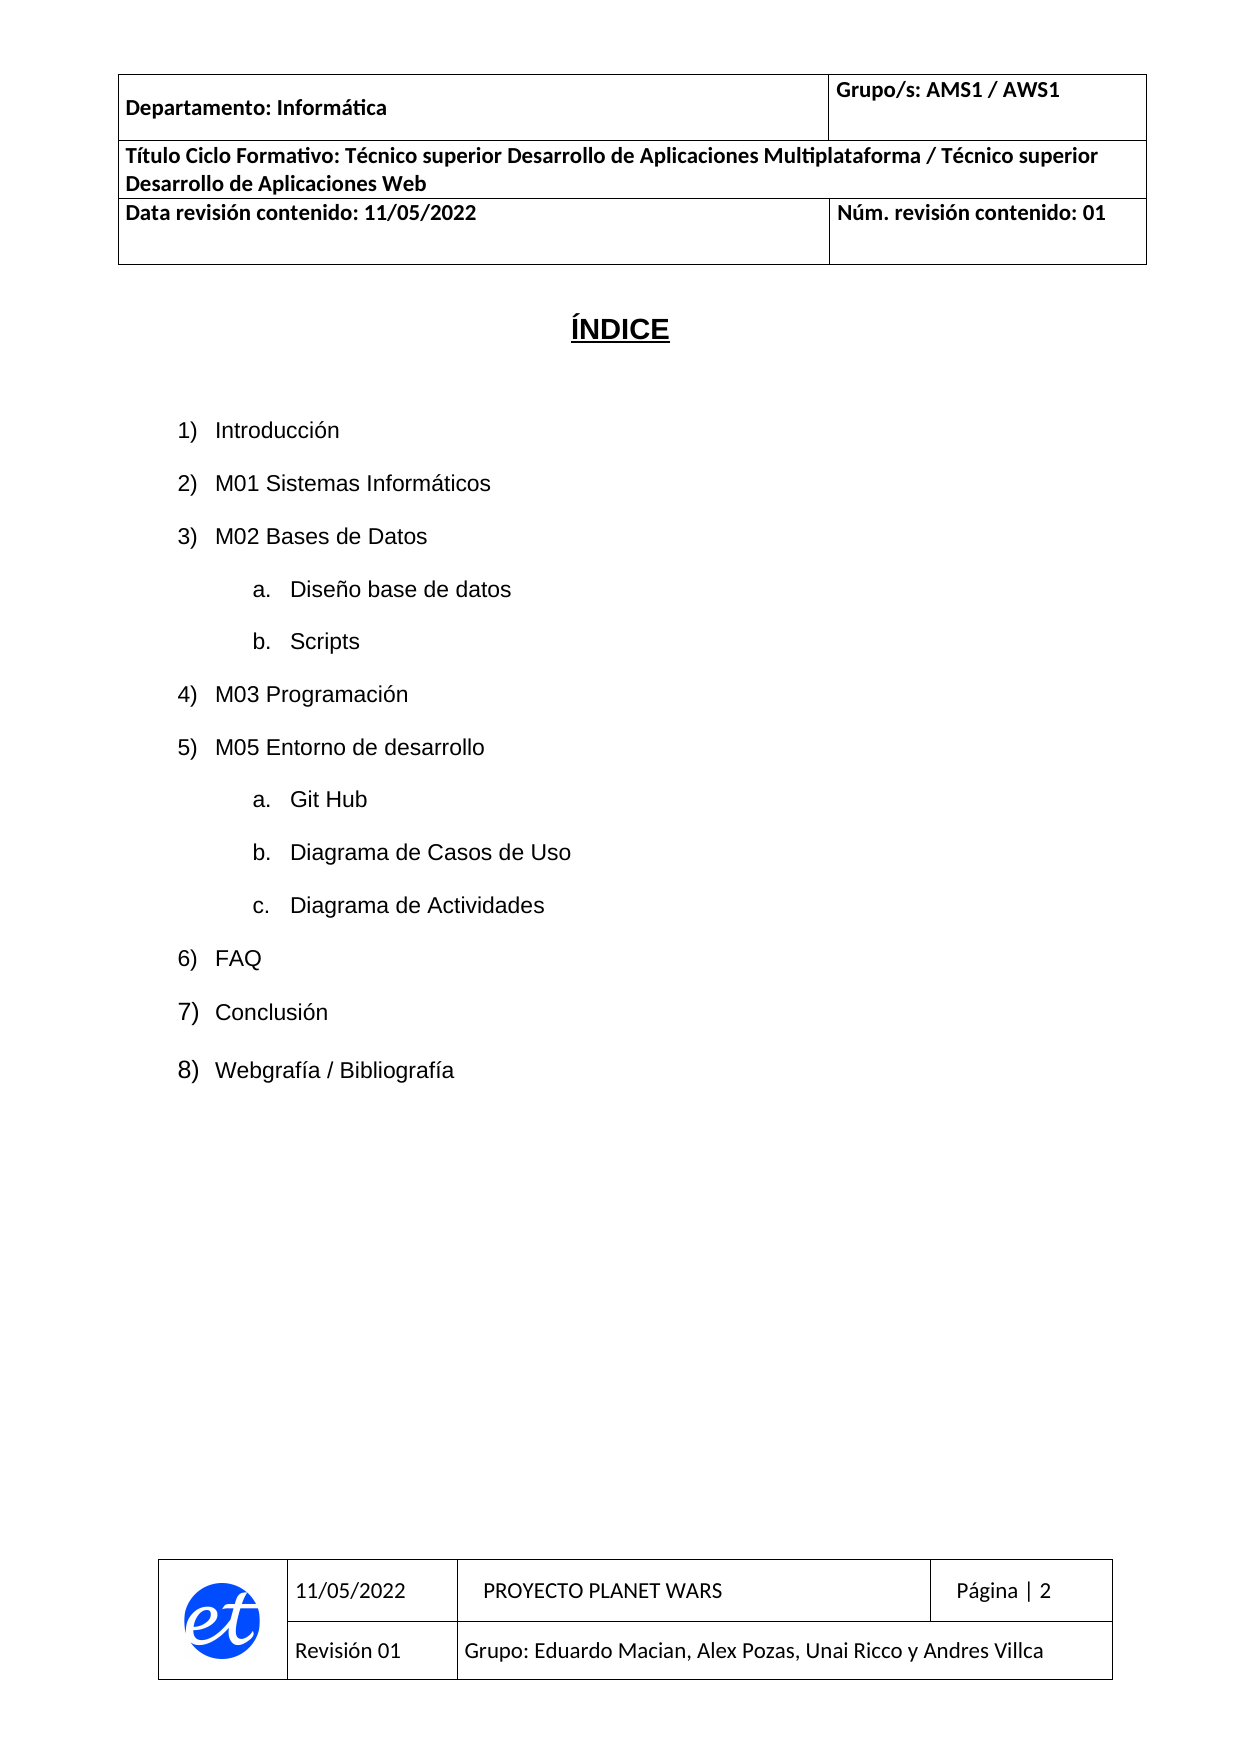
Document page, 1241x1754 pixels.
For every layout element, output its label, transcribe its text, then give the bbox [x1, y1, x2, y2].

list Git Hub [252, 786, 1063, 813]
text ÍNDICE [177, 312, 1063, 345]
list M03 Programación [177, 681, 1063, 707]
picture [184, 1583, 260, 1659]
list Introducción [177, 417, 1063, 444]
list M05 Entorno de desarrollo [177, 734, 1063, 760]
list M01 Sistemas Informáticos [177, 470, 1063, 496]
list Diagrama de Casos de Uso [252, 839, 1063, 865]
list Scripts [252, 628, 1063, 654]
list Webgrafía / Bibliografía [177, 1055, 1063, 1083]
list Diseño base de datos [252, 576, 1063, 602]
list FAQ [177, 944, 1063, 971]
list M02 Bases de Datos [177, 523, 1063, 549]
list Diagrama de Actividades [252, 892, 1063, 918]
list Conclusión [177, 997, 1063, 1026]
